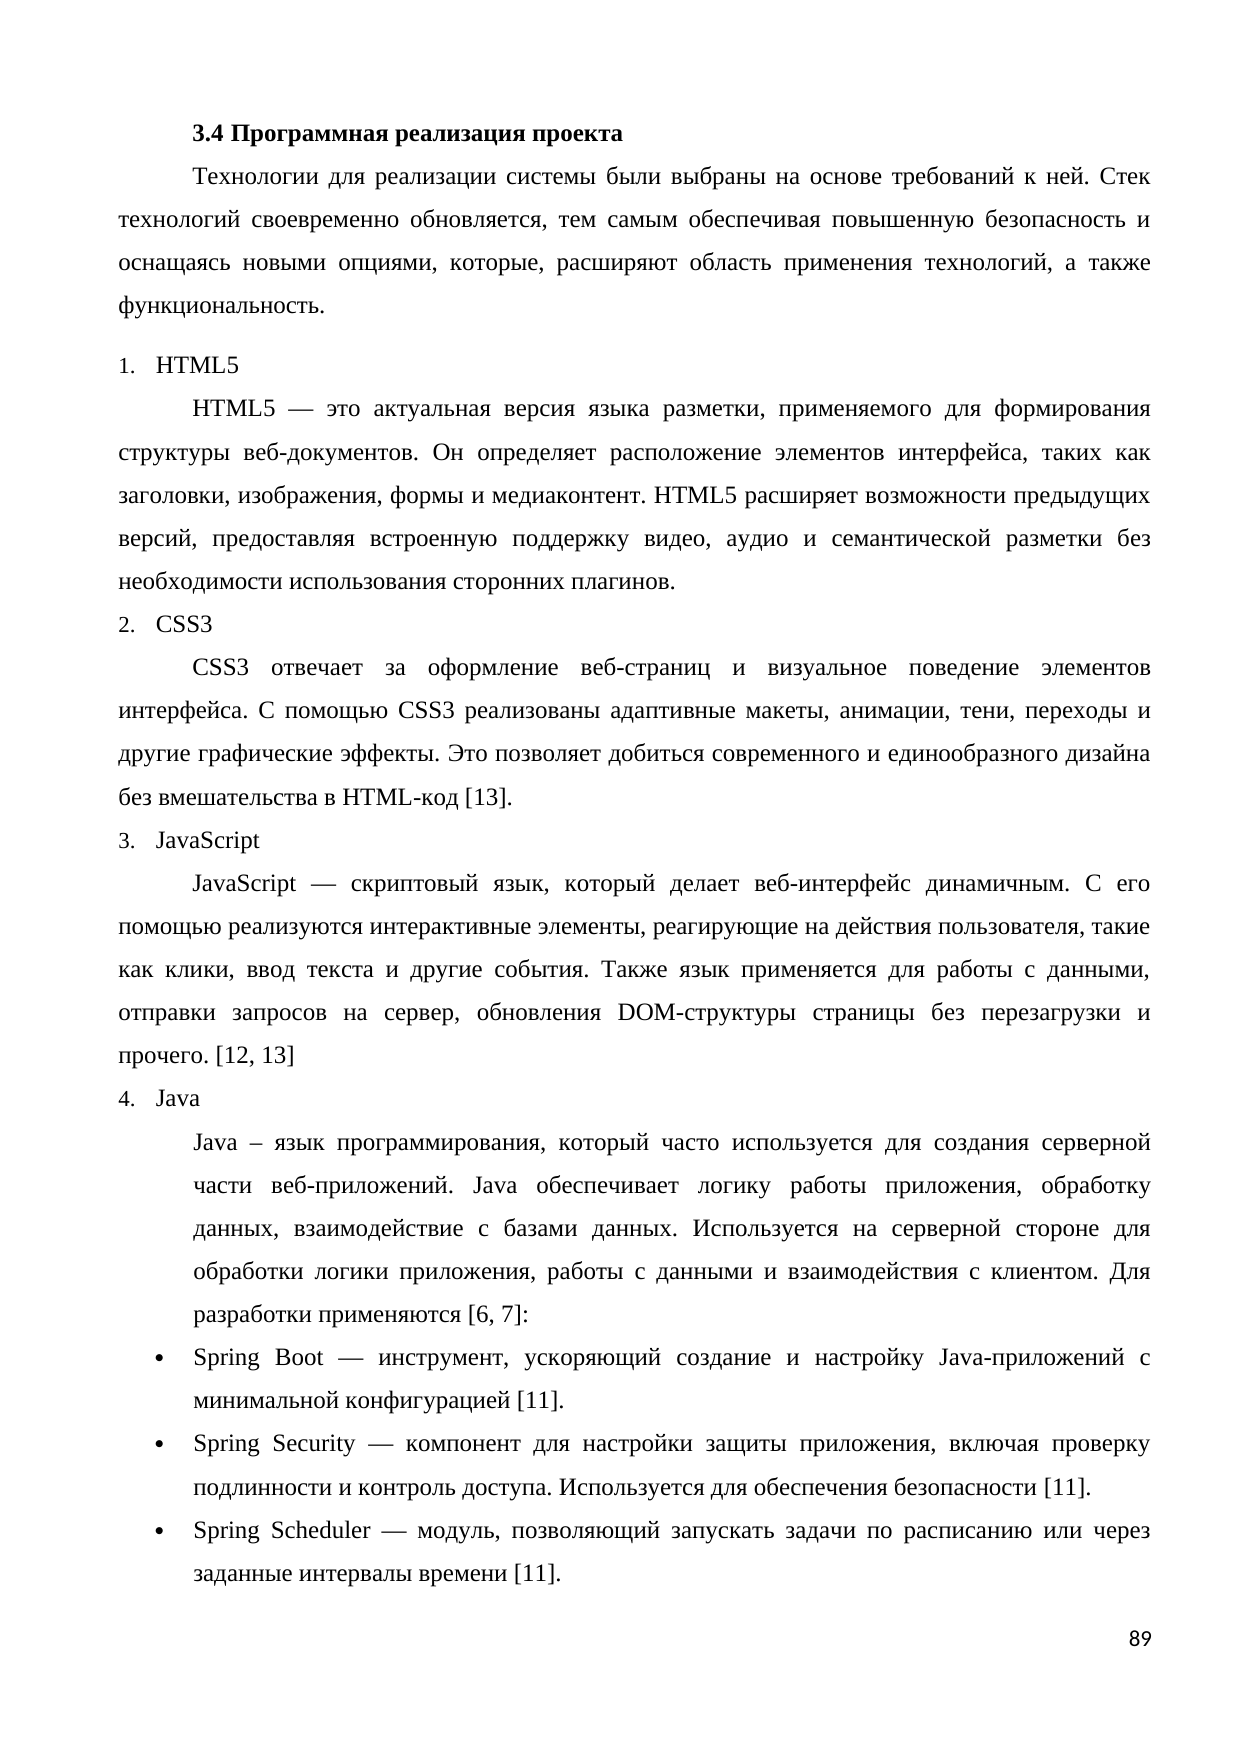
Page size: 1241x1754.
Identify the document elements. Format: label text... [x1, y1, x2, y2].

list Java [118, 1083, 1152, 1112]
list HTML5 [118, 350, 1152, 379]
list Spring Scheduler — модуль, позволяющий запускать задачи по расписанию или через заданные интервалы времени [11]. [156, 1515, 1152, 1587]
list Java – язык программирования, который часто используется для создания серверной части веб-приложений. Java обеспечивает логику работы приложения, обработку данных, взаимодействие с базами данных. Используется на серверной стороне для обработки логики приложения, работы с данными и взаимодействия с клиентом. Для разработки применяются [6, 7]: [193, 1127, 1152, 1328]
text Технологии для реализации системы были выбраны на основе требований к ней. Стек технологий своевременно обновляется, тем самым обеспечивая повышенную безопасность и оснащаясь новыми опциями, которые, расширяют область применения технологий, а также функциональность. [118, 161, 1152, 319]
text CSS3 отвечает за оформление веб-страниц и визуальное поведение элементов интерфейса. С помощью CSS3 реализованы адаптивные макеты, анимации, тени, переходы и другие графические эффекты. Это позволяет добиться современного и единообразного дизайна без вмешательства в HTML-код [13]. [118, 652, 1152, 810]
list Spring Security — компонент для настройки защиты приложения, включая проверку подлинности и контроль доступа. Используется для обеспечения безопасности [11]. [156, 1428, 1152, 1500]
text JavaScript — скриптовый язык, который делает веб-интерфейс динамичным. С его помощью реализуются интерактивные элементы, реагирующие на действия пользователя, такие как клики, ввод текста и другие события. Также язык применяется для работы с данными, отправки запросов на сервер, обновления DOM-структуры страницы без перезагрузки и прочего. [12, 13] [118, 868, 1152, 1069]
list JavaScript [118, 825, 1152, 853]
text HTML5 — это актуальная версия языка разметки, применяемого для формирования структуры веб-документов. Он определяет расположение элементов интерфейса, таких как заголовки, изображения, формы и медиаконтент. HTML5 расширяет возможности предыдущих версий, предоставляя встроенную поддержку видео, аудио и семантической разметки без необходимости использования сторонних плагинов. [118, 393, 1152, 595]
list CSS3 [118, 609, 1152, 638]
list Программная реализация проекта [118, 118, 1152, 147]
list Spring Boot — инструмент, ускоряющий создание и настройку Java-приложений с минимальной конфигурацией [11]. [156, 1342, 1152, 1414]
